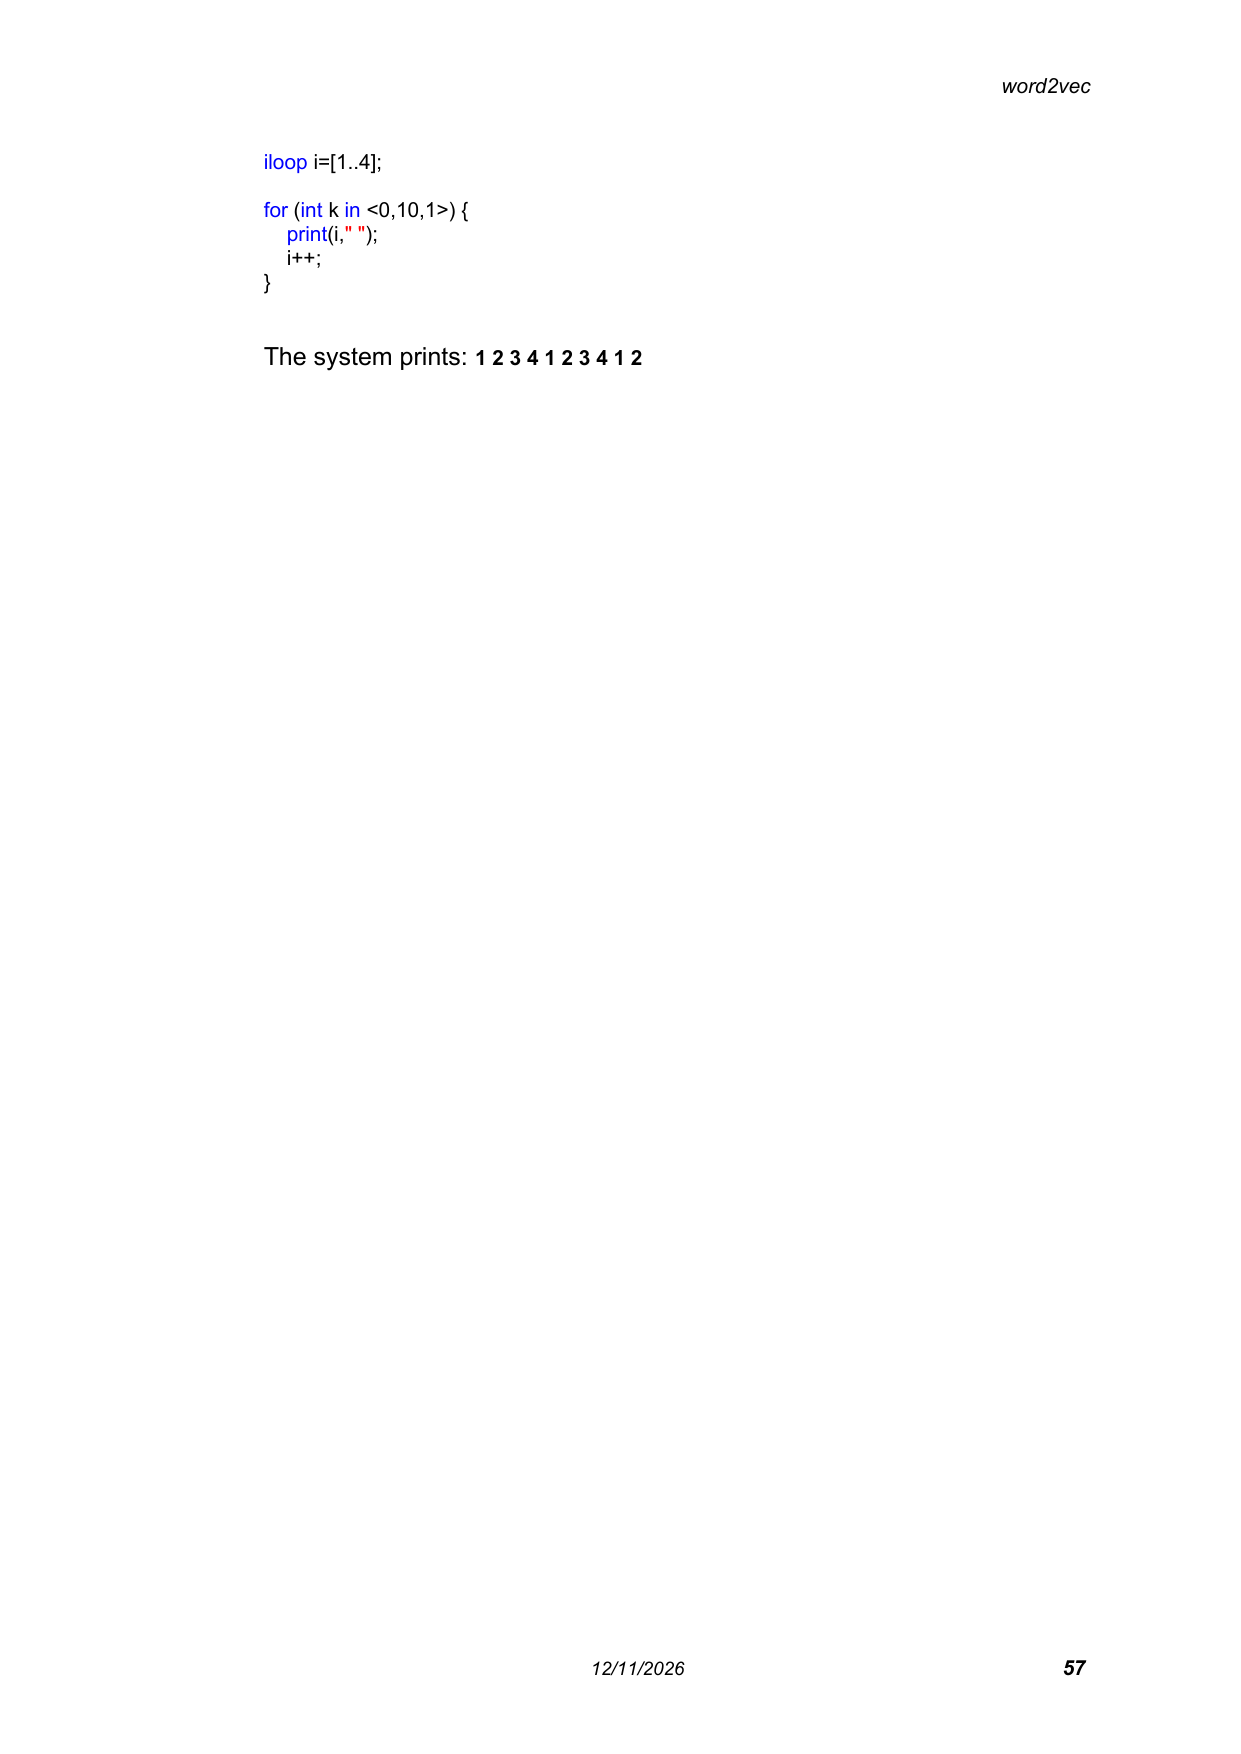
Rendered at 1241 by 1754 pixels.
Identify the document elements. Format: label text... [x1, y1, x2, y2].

text } [263, 270, 1090, 294]
text print(i," "); [263, 222, 1090, 246]
text The system prints: 1 2 3 4 1 2 3 4 1 2 [263, 342, 1090, 370]
text iloop i=[1..4]; [263, 150, 1090, 174]
text for (int k in <0,10,1>) { [263, 198, 1090, 222]
text i++; [263, 246, 1090, 270]
